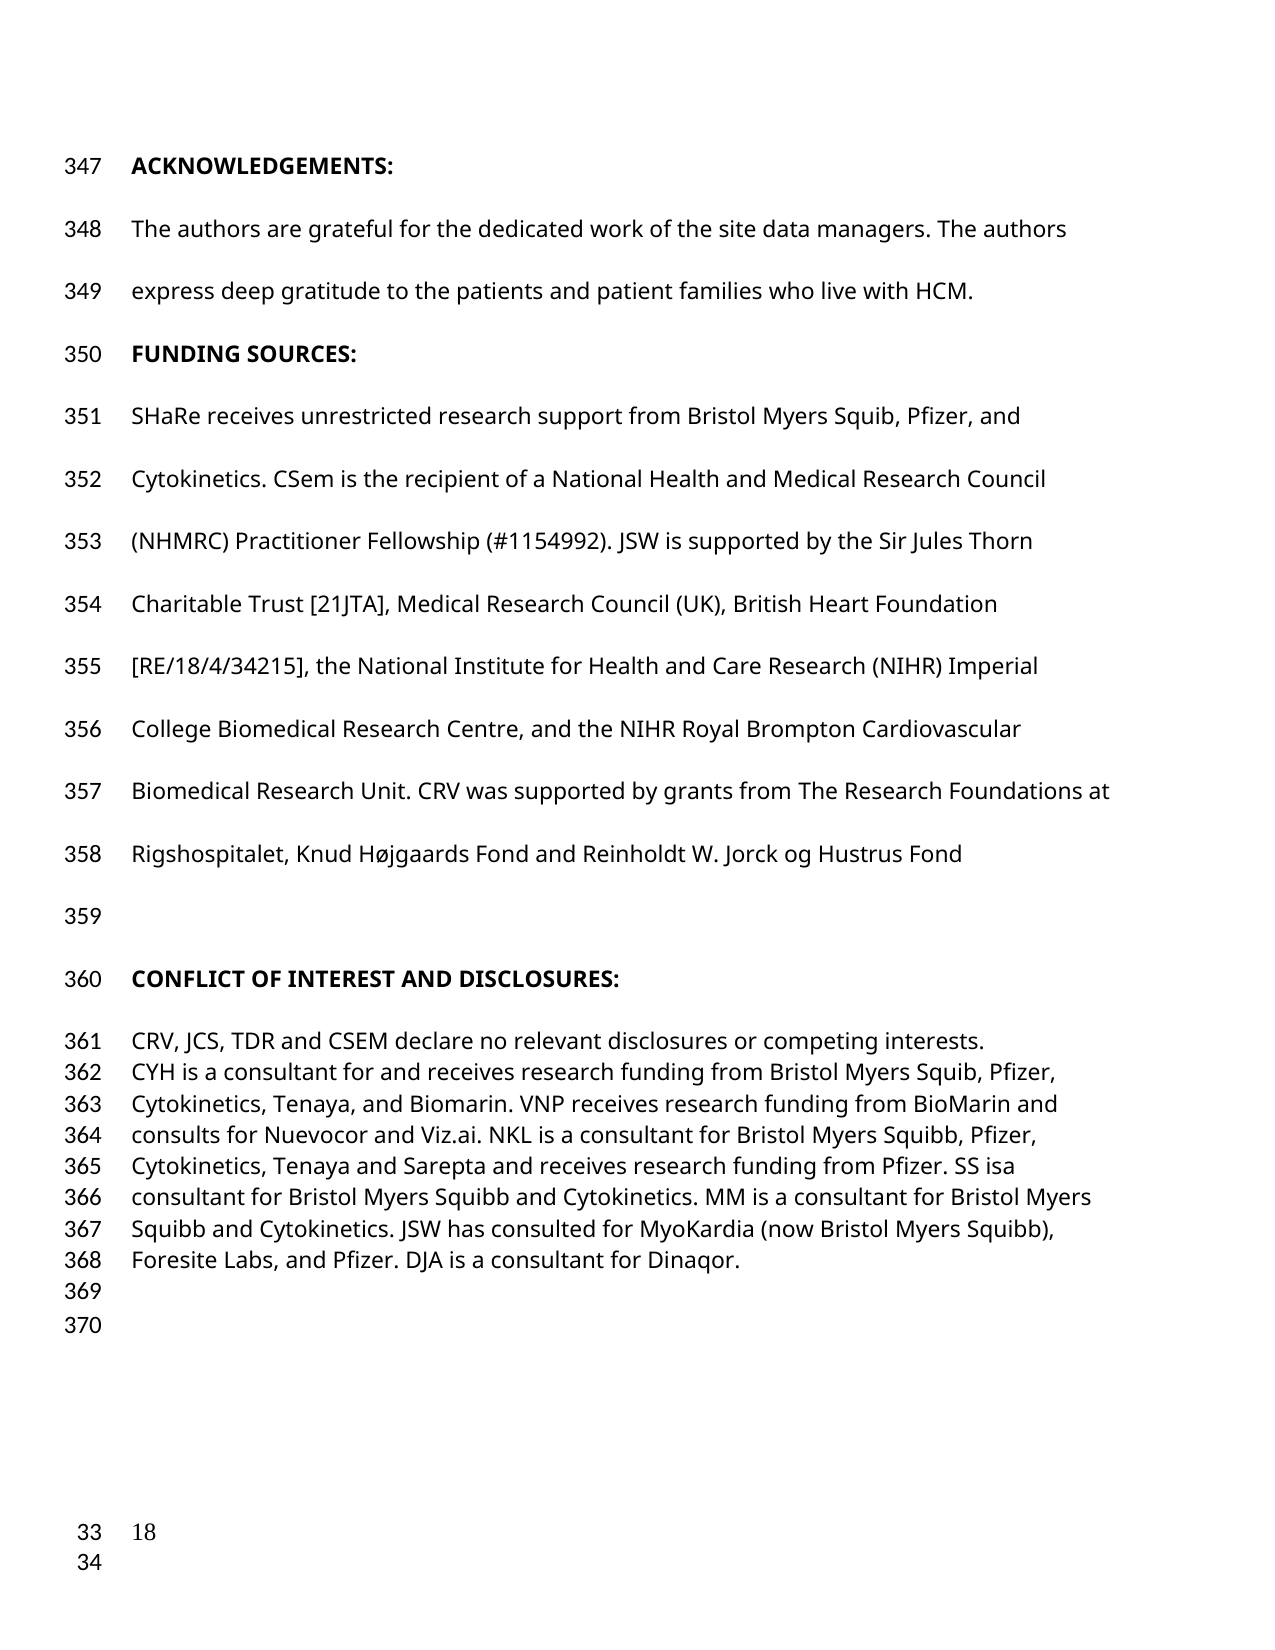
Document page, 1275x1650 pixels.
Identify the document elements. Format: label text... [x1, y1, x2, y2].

text ACKNOWLEDGEMENTS: [131, 150, 1125, 181]
text FUNDING SOURCES: [131, 337, 1125, 369]
text SHaRe receives unrestricted research support from Bristol Myers Squib, Pfizer, and Cytokinetics. CSem is the recipient of a National Health and Medical Research Council (NHMRC) Practitioner Fellowship (#1154992). JSW is supported by the Sir Jules Thorn Charitable Trust [21JTA], Medical Research Council (UK), British Heart Foundation [RE/18/4/34215], the National Institute for Health and Care Research (NIHR) Imperial College Biomedical Research Centre, and the NIHR Royal Brompton Cardiovascular Biomedical Research Unit. CRV was supported by grants from The Research Foundations at Rigshospitalet, Knud Højgaards Fond and Reinholdt W. Jorck og Hustrus Fond [131, 400, 1125, 869]
text CRV, JCS, TDR and CSEM declare no relevant disclosures or competing interests. [131, 1025, 1125, 1056]
text CYH is a consultant for and receives research funding from Bristol Myers Squib, Pfizer, Cytokinetics, Tenaya, and Biomarin. VNP receives research funding from BioMarin and consults for Nuevocor and Viz.ai. NKL is a consultant for Bristol Myers Squibb, Pfizer, Cytokinetics, Tenaya and Sarepta and receives research funding from Pfizer. SS isa consultant for Bristol Myers Squibb and Cytokinetics. MM is a consultant for Bristol Myers Squibb and Cytokinetics. JSW has consulted for MyoKardia (now Bristol Myers Squibb), Foresite Labs, and Pfizer. DJA is a consultant for Dinaqor. [131, 1056, 1125, 1275]
text CONFLICT OF INTEREST AND DISCLOSURES: [131, 962, 1125, 994]
text The authors are grateful for the dedicated work of the site data managers. The authors express deep gratitude to the patients and patient families who live with HCM. [131, 212, 1125, 306]
